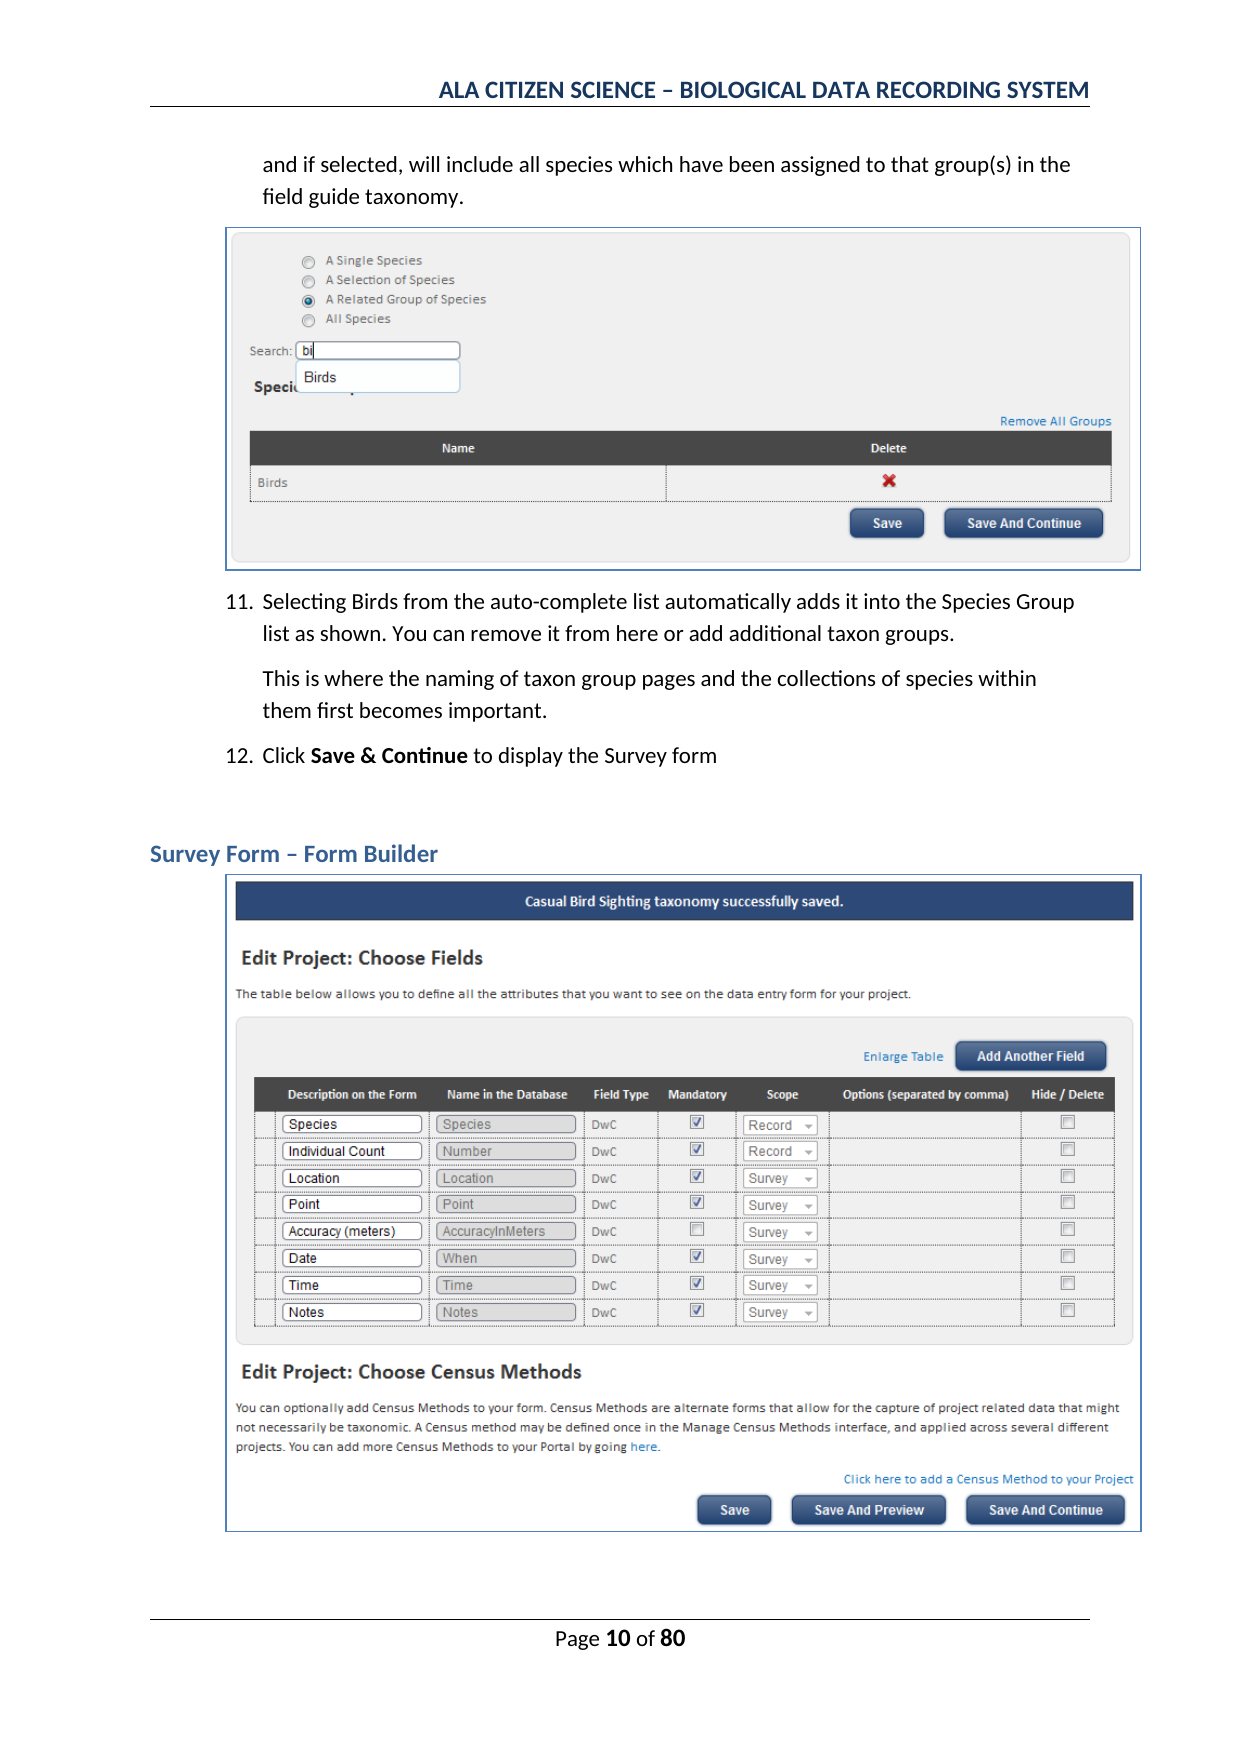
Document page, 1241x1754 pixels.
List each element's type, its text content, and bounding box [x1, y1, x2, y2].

text This is where the naming of taxon group pages and the collections of species within them first becomes important. [262, 664, 1090, 724]
picture [227, 228, 1140, 569]
list Click Save & Continue to display the Survey form [225, 741, 1090, 769]
picture [227, 875, 1140, 1531]
subtitle Survey Form – Form Builder [150, 839, 1090, 869]
list Selecting Birds from the auto-complete list automatically adds it into the Species Group list as shown. You can remove it from here or add additional taxon groups. [225, 587, 1090, 647]
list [225, 150, 1090, 210]
